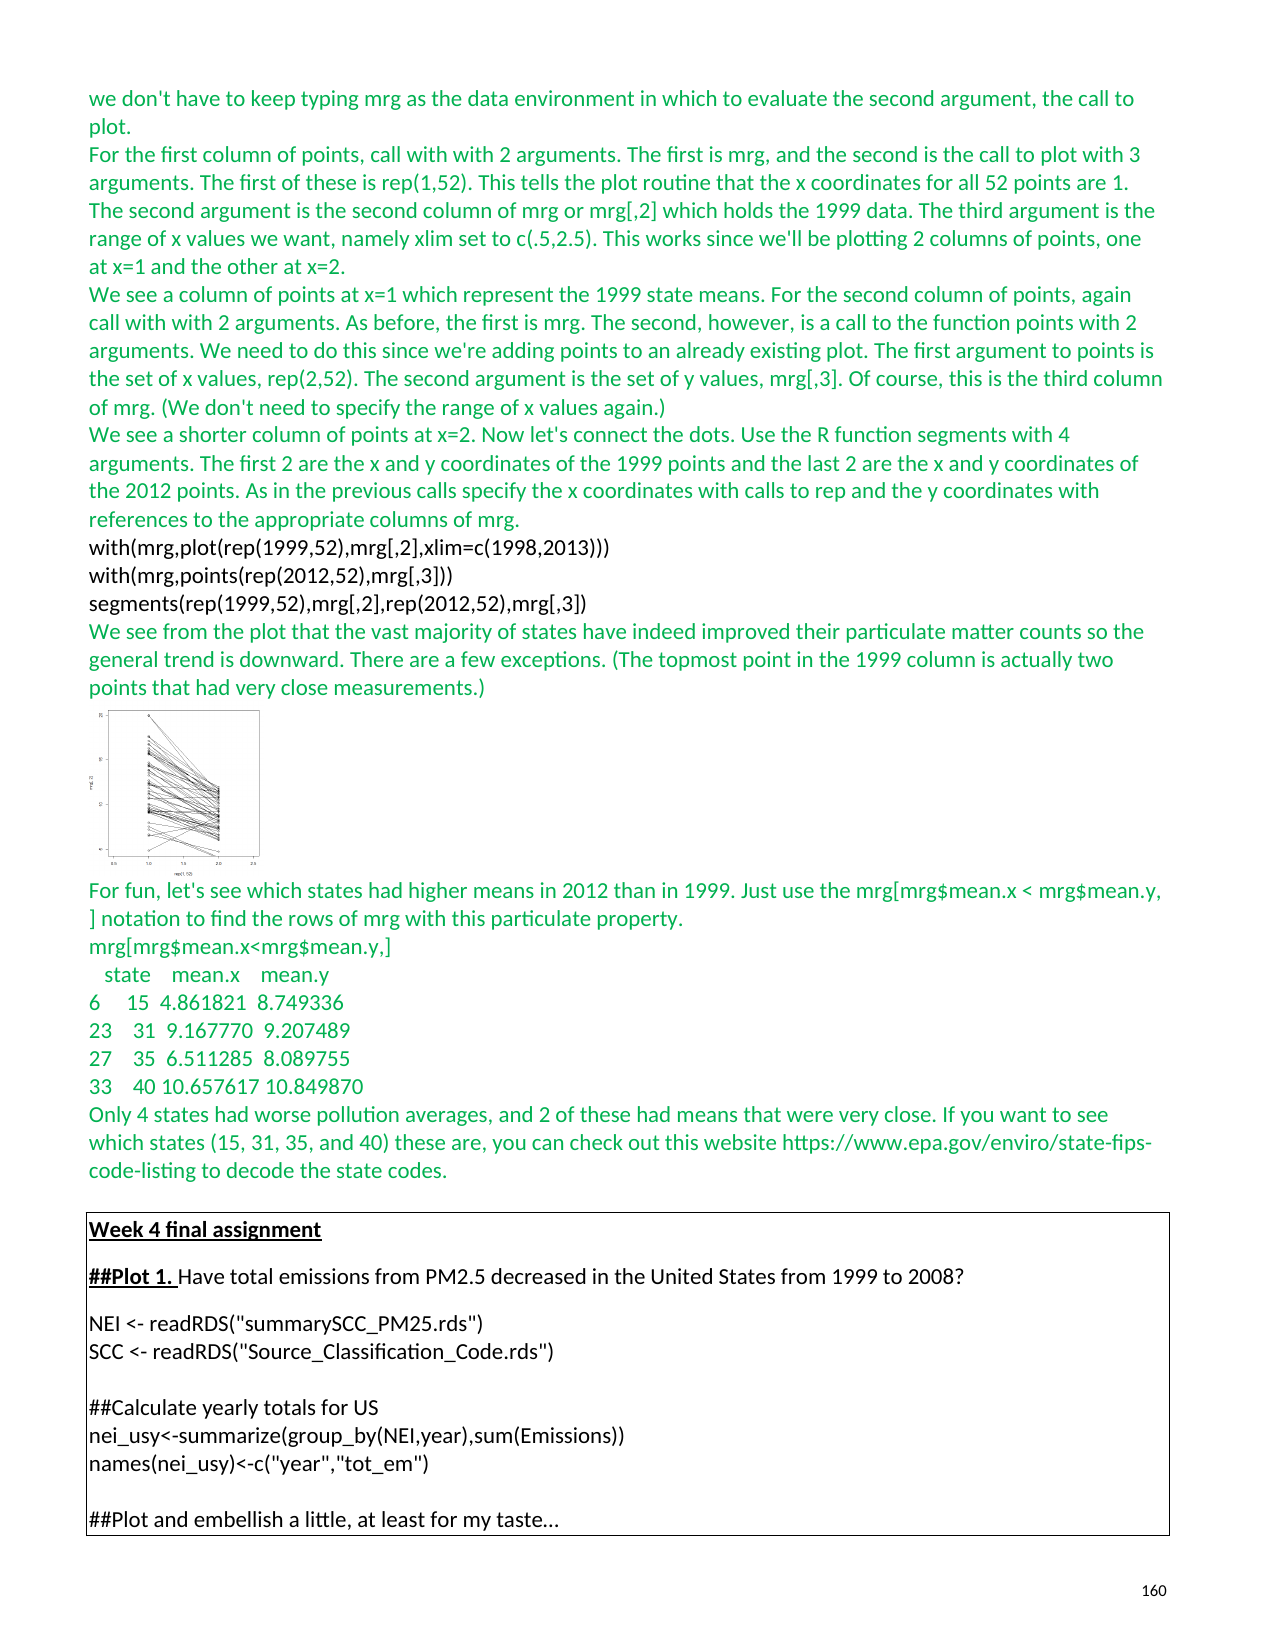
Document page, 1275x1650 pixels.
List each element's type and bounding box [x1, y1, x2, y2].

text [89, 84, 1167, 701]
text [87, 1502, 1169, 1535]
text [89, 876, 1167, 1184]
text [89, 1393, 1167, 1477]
picture [88, 700, 264, 876]
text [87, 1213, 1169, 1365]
